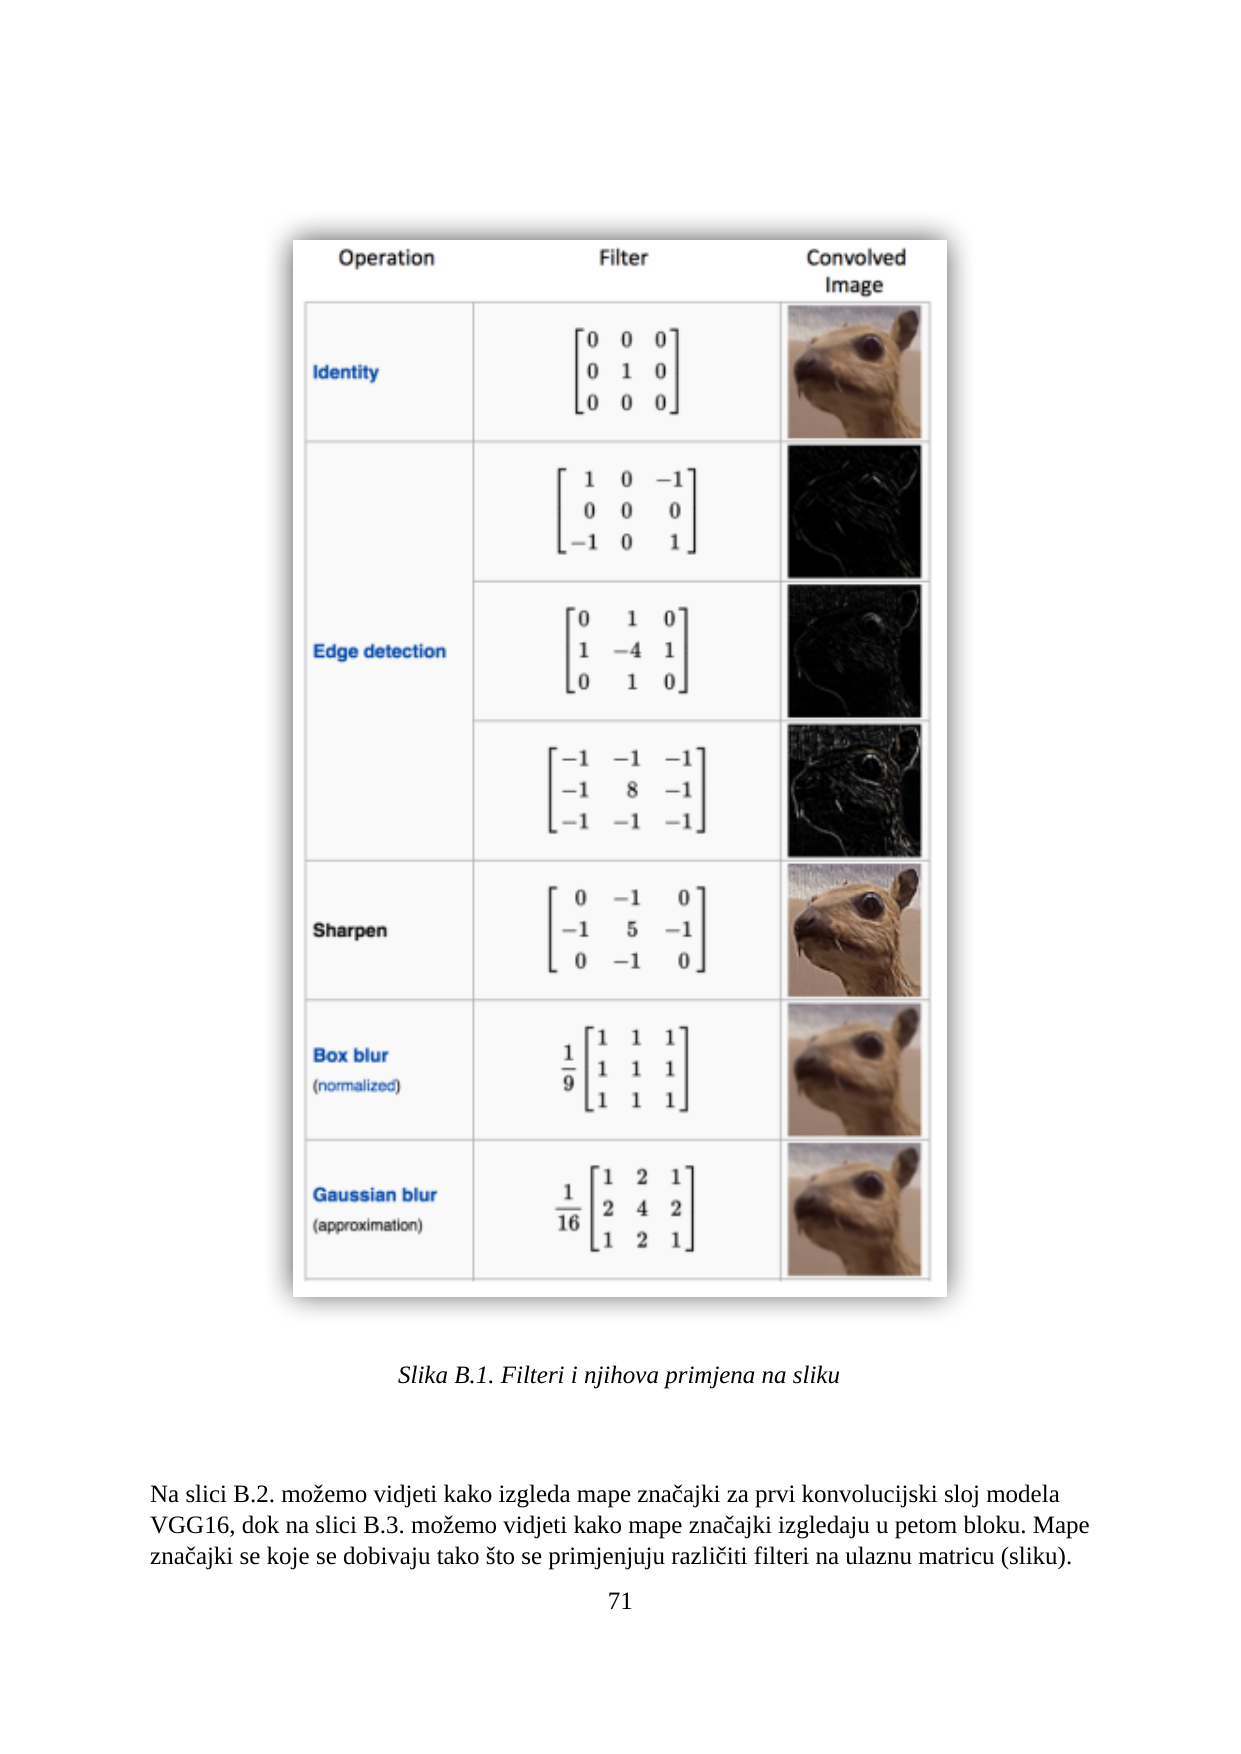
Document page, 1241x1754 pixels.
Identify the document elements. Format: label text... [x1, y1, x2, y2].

text Slika B.1. Filteri i njihova primjena na sliku [150, 1360, 1090, 1388]
text Na slici B.2. možemo vidjeti kako izgleda mape značajki za prvi konvolucijski sloj modela VGG16, dok na slici B.3. možemo vidjeti kako mape značajki izgledaju u petom bloku. Mape značajki se koje se dobivaju tako što se primjenjuju različiti filteri na ulaznu matricu (sliku). [150, 1479, 1090, 1570]
picture [293, 240, 947, 1297]
